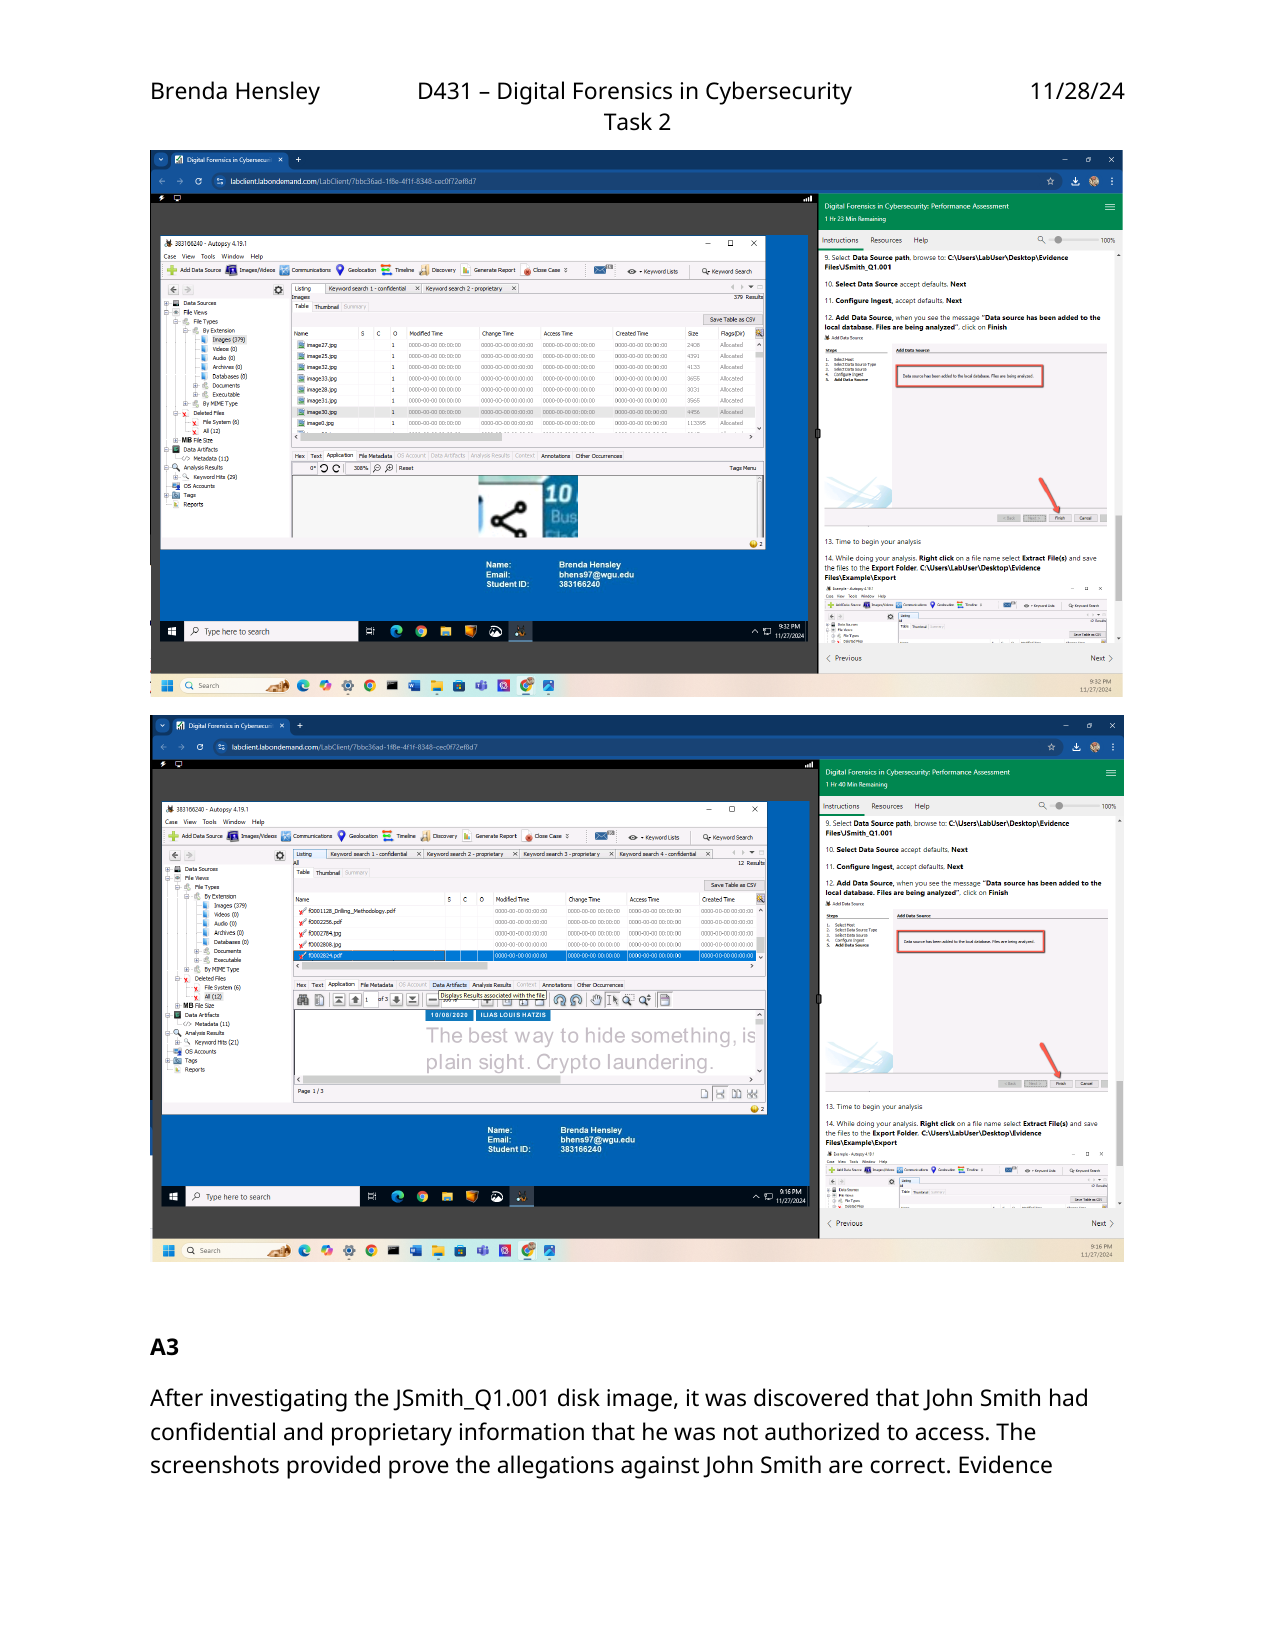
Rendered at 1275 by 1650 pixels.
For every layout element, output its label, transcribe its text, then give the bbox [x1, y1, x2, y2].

text A3 [150, 1331, 1125, 1362]
picture [150, 715, 1124, 1262]
picture [150, 150, 1123, 697]
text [150, 1382, 1125, 1480]
